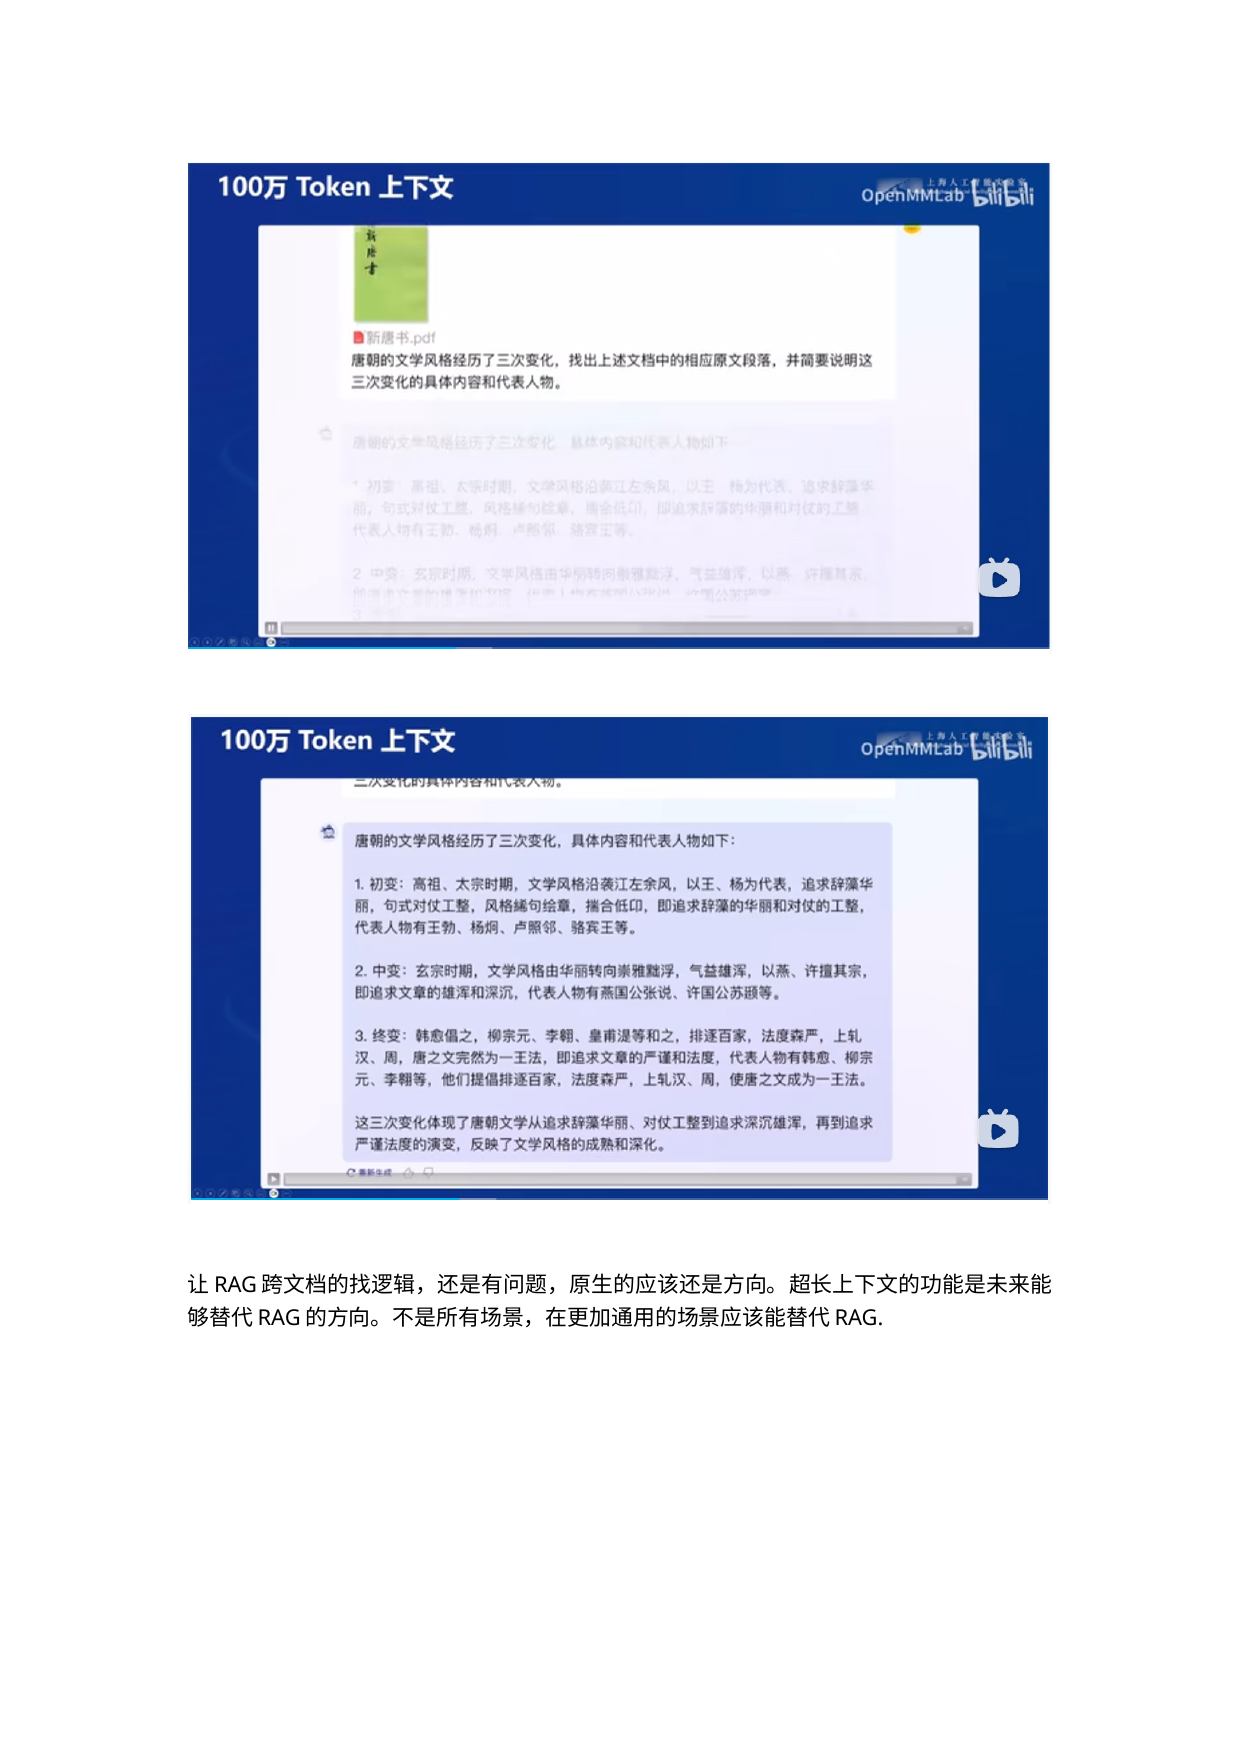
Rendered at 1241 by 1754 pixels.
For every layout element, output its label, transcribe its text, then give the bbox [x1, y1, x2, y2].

text 让RAG跨文档的找逻辑，还是有问题，原生的应该还是方向。超长上下文的功能是未来能够替代RAG的方向。不是所有场景，在更加通用的场景应该能替代RAG. [187, 1267, 1053, 1332]
picture [187, 714, 1053, 1204]
picture [187, 162, 1053, 653]
